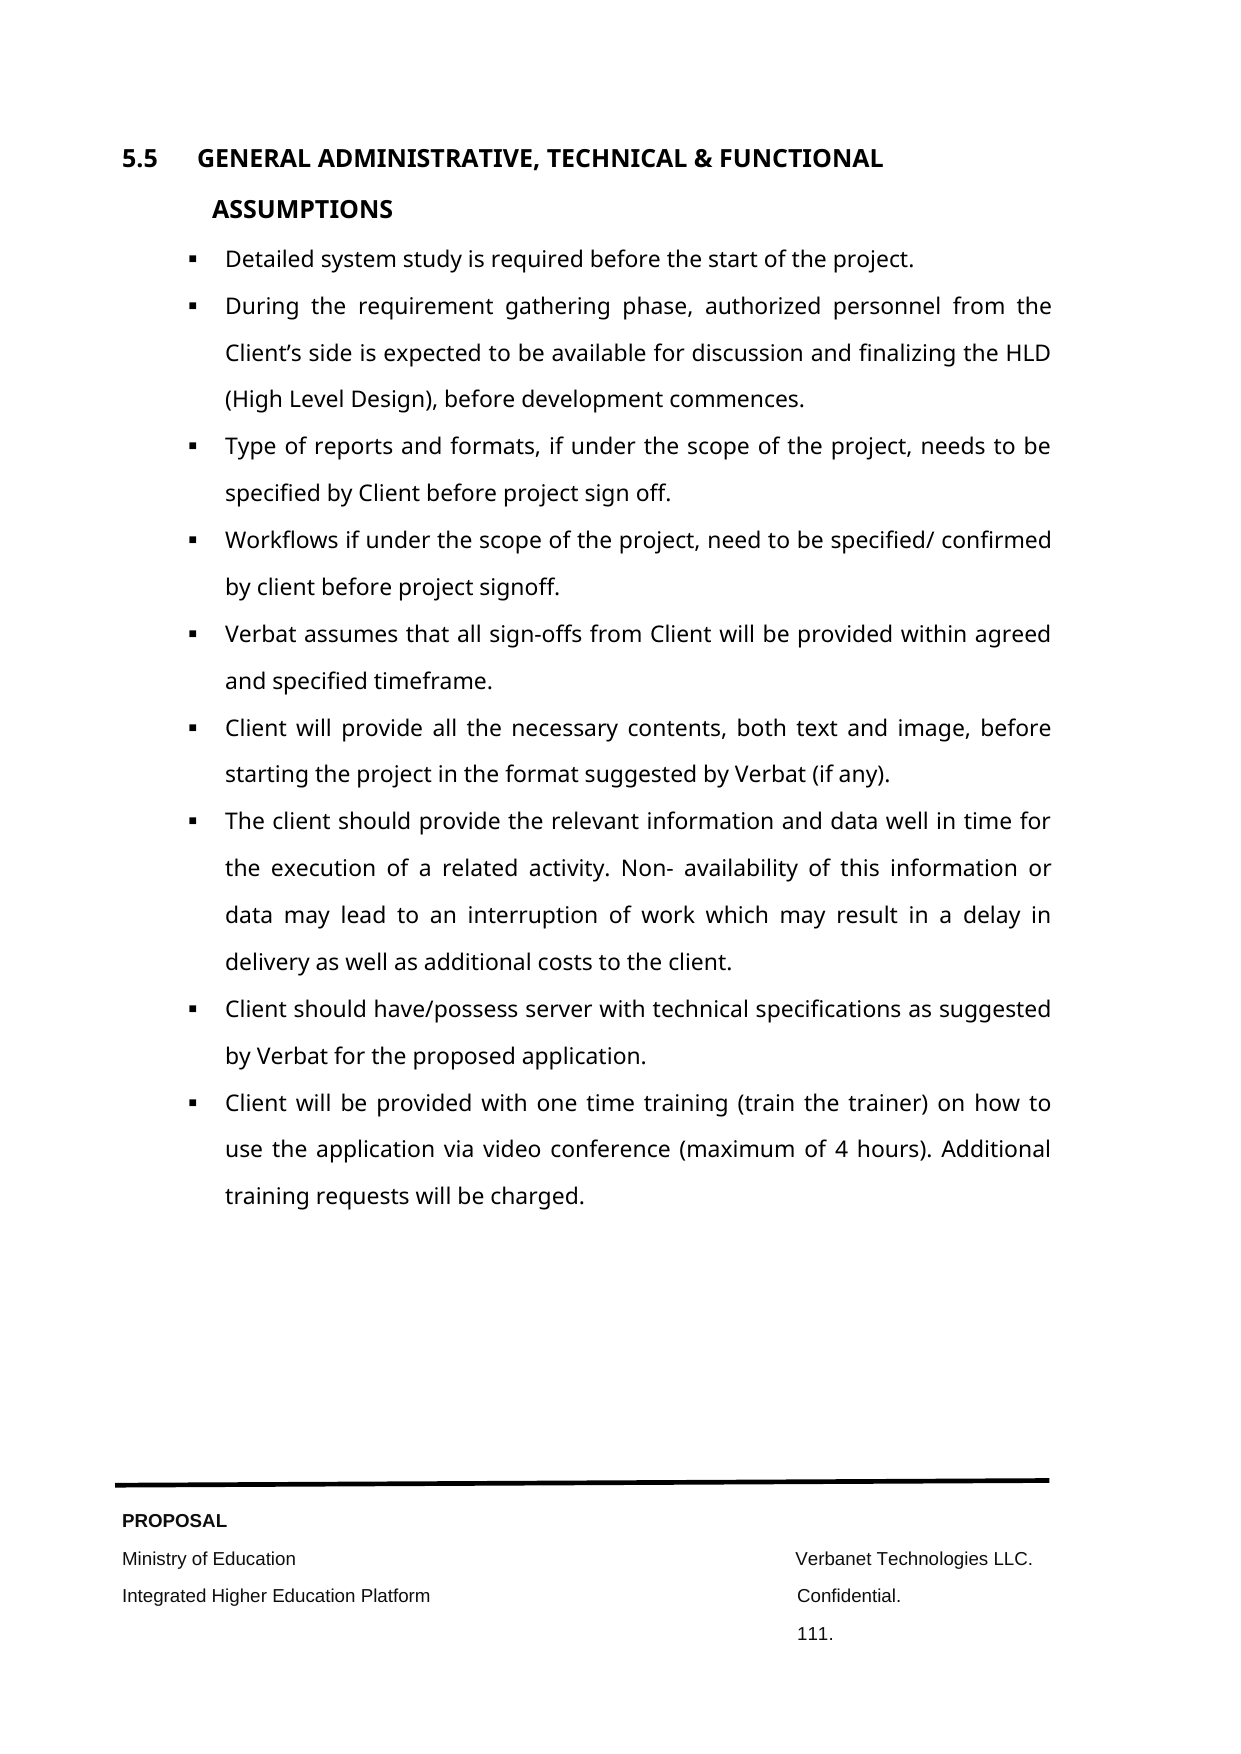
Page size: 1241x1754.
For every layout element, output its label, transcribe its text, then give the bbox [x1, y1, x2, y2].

list Client should have/possess server with technical specifications as suggested by Verbat for the proposed application. [187, 993, 1053, 1071]
list Workflows if under the scope of the project, need to be specified/ confirmed by client before project signoff. [187, 524, 1053, 602]
list Verbat assumes that all sign-offs from Client will be provided within agreed and specified timeframe. [187, 618, 1053, 696]
list Client will be provided with one time training (train the trainer) on how to use the application via video conference (maximum of 4 hours). Additional training requests will be charged. [187, 1086, 1053, 1211]
list Type of reports and formats, if under the scope of the project, needs to be specified by Client before project sign off. [187, 430, 1053, 508]
list Client will provide all the necessary contents, both text and image, before starting the project in the format suggested by Verbat (if any). [187, 711, 1053, 789]
list Detailed system study is required before the start of the project. [187, 243, 1053, 274]
subtitle GENERAL ADMINISTRATIVE, TECHNICAL & FUNCTIONAL ASSUMPTIONS [122, 141, 1053, 226]
list During the requirement gathering phase, authorized personnel from the Client’s side is expected to be available for discussion and finalizing the HLD (High Level Design), before development commences. [187, 289, 1053, 414]
list The client should provide the relevant information and data well in time for the execution of a related activity. Non- availability of this information or data may lead to an interruption of work which may result in a delay in delivery as well as additional costs to the client. [187, 805, 1053, 977]
